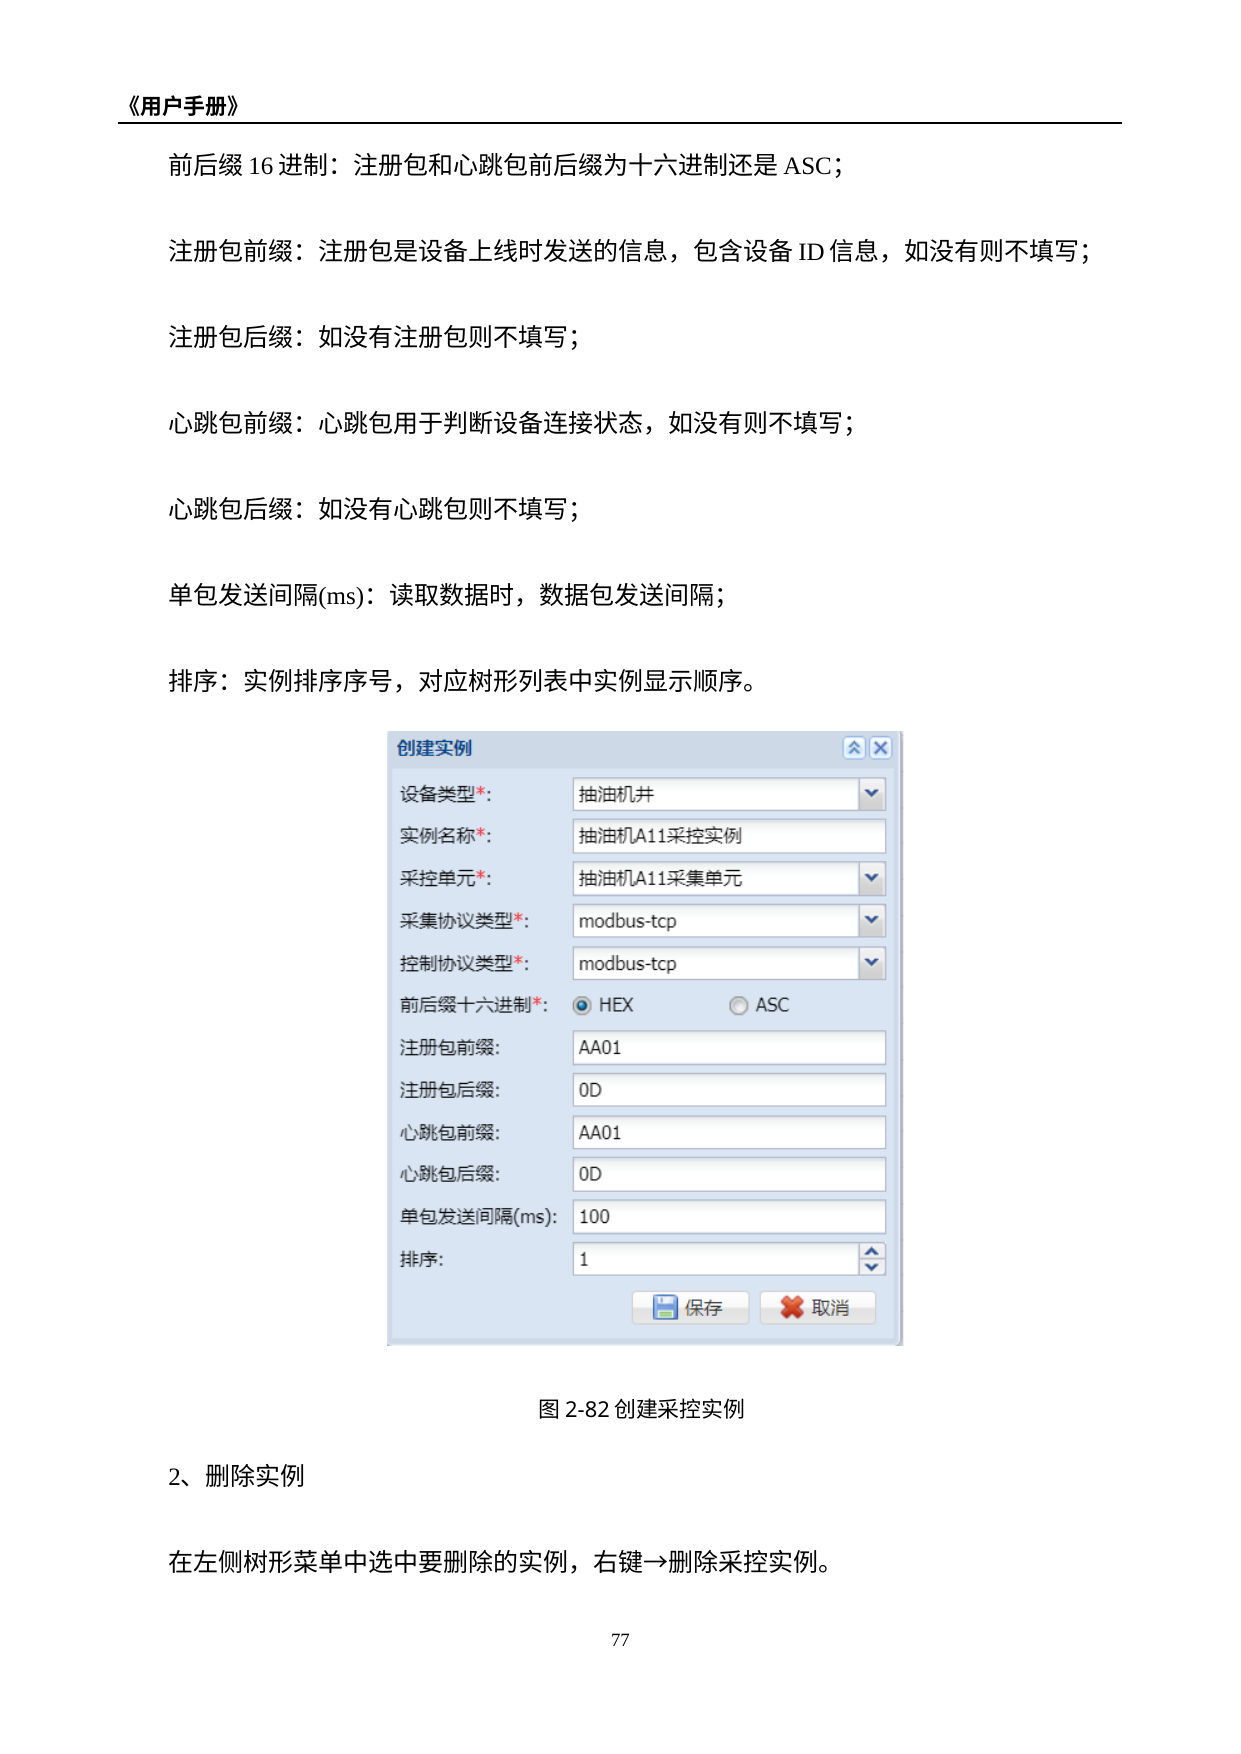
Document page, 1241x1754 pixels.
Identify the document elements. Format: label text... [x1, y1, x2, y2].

picture [387, 731, 904, 1346]
text 图2-82创建采控实例 [118, 1391, 1122, 1425]
text 在左侧树形菜单中选中要删除的实例，右键→删除采控实例。 [118, 1527, 1122, 1595]
text 心跳包前缀：心跳包用于判断设备连接状态，如没有则不填写； [118, 387, 1122, 455]
text 注册包后缀：如没有注册包则不填写； [118, 301, 1122, 369]
text 排序：实例排序序号，对应树形列表中实例显示顺序。 [118, 646, 1122, 713]
text 注册包前缀：注册包是设备上线时发送的信息，包含设备ID信息，如没有则不填写； [118, 215, 1122, 283]
text 心跳包后缀：如没有心跳包则不填写； [118, 473, 1122, 541]
text 前后缀16进制：注册包和心跳包前后缀为十六进制还是ASC； [118, 129, 1122, 197]
text 2、删除实例 [118, 1441, 1122, 1509]
text 单包发送间隔(ms)：读取数据时，数据包发送间隔； [118, 559, 1122, 627]
